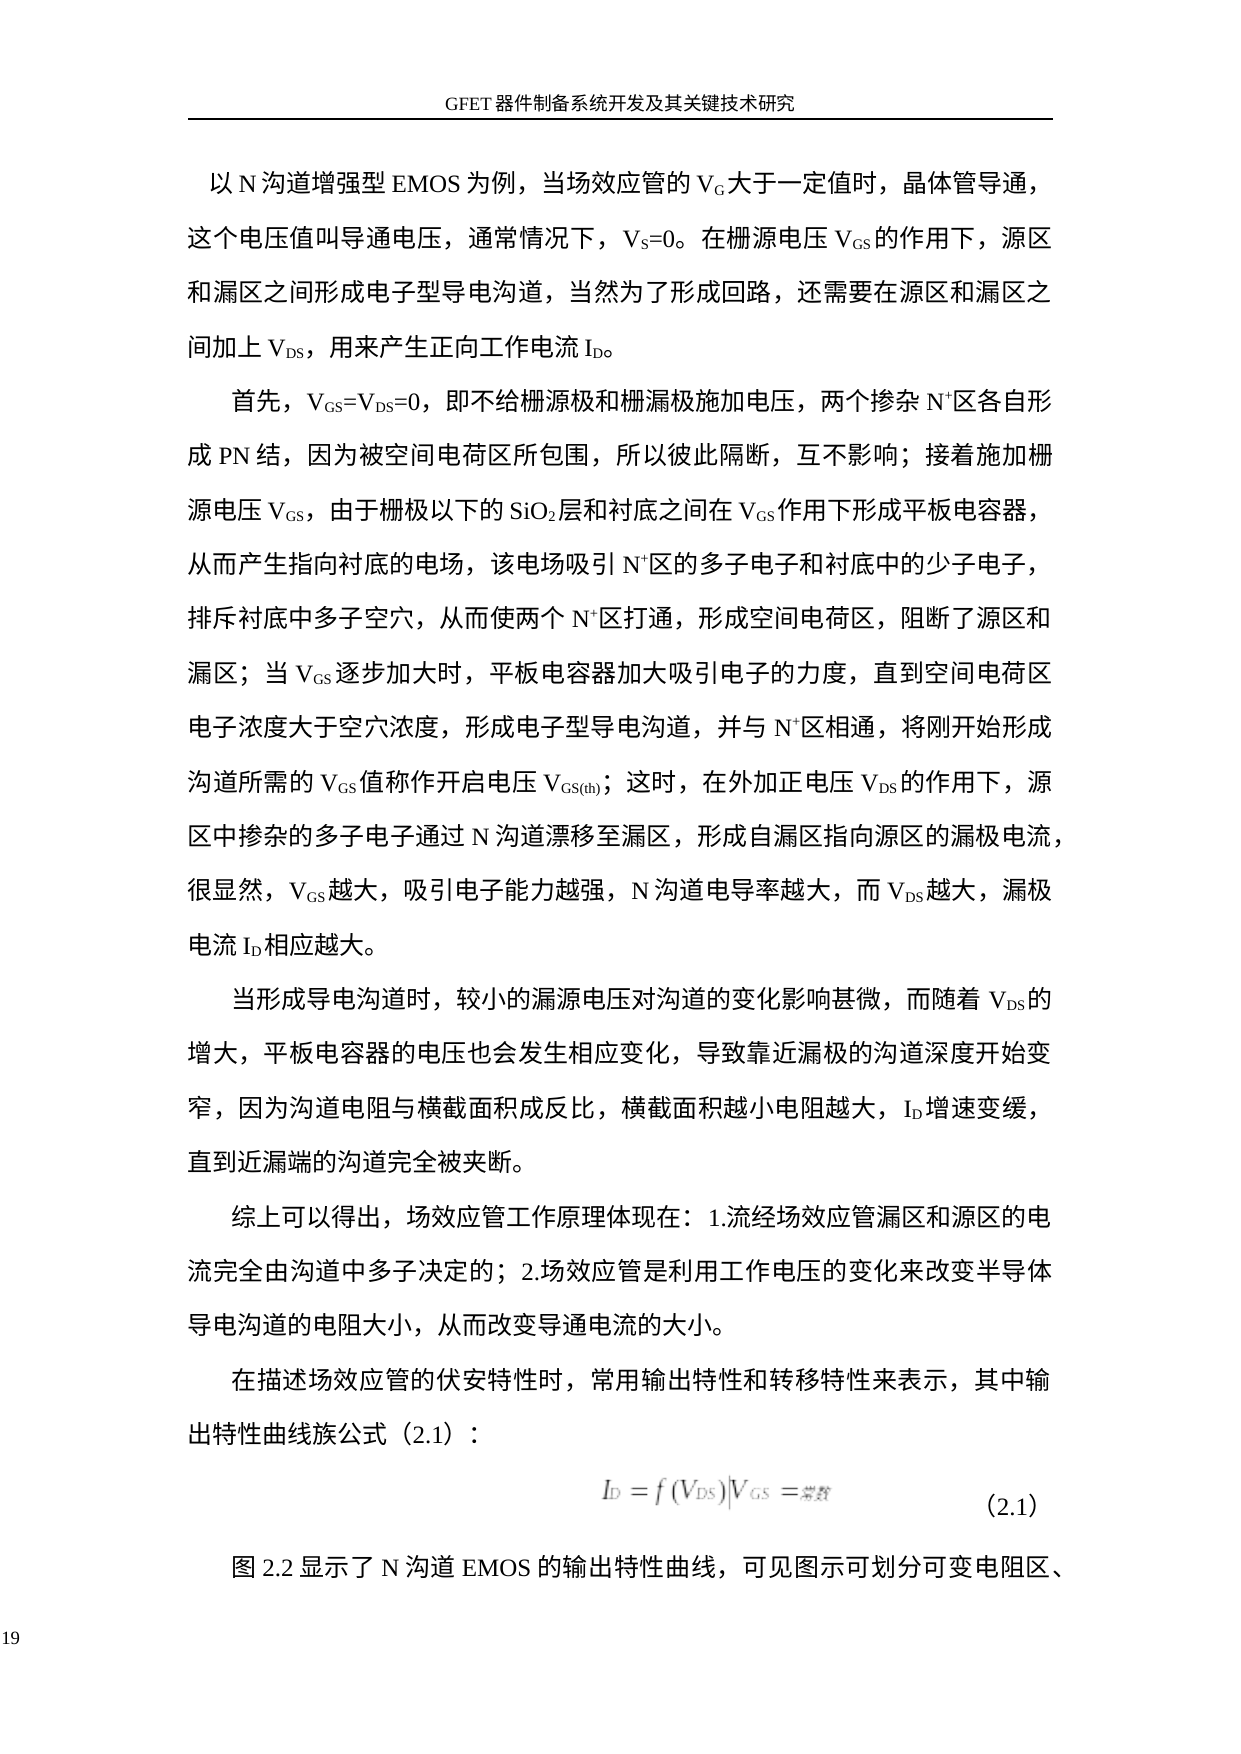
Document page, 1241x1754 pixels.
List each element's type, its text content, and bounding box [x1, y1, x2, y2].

text 当形成导电沟道时，较小的漏源电压对沟道的变化影响甚微，而随着VDS的增大，平板电容器的电压也会发生相应变化，导致靠近漏极的沟道深度开始变窄，因为沟道电阻与横截面积成反比，横截面积越小电阻越大，ID增速变缓，直到近漏端的沟道完全被夹断。 [187, 979, 1053, 1179]
text 综上可以得出，场效应管工作原理体现在：1.流经场效应管漏区和源区的电流完全由沟道中多子决定的；2.场效应管是利用工作电压的变化来改变半导体导电沟道的电阻大小，从而改变导通电流的大小。 [187, 1197, 1053, 1342]
text （2.1） [187, 1469, 1053, 1523]
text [187, 1548, 1053, 1584]
text 在描述场效应管的伏安特性时，常用输出特性和转移特性来表示，其中输出特性曲线族公式（2.1）： [187, 1360, 1053, 1451]
text 首先，VGS=VDS=0，即不给栅源极和栅漏极施加电压，两个掺杂N+区各自形成PN结，因为被空间电荷区所包围，所以彼此隔断，互不影响；接着施加栅源电压VGS，由于栅极以下的SiO2层和衬底之间在VGS作用下形成平板电容器，从而产生指向衬底的电场，该电场吸引N+区的多子电子和衬底中的少子电子，排斥衬底中多子空穴，从而使两个N+区打通，形成空间电荷区，阻断了源区和漏区；当VGS逐步加大时，平板电容器加大吸引电子的力度，直到空间电荷区电子浓度大于空穴浓度，形成电子型导电沟道，并与N+区相通，将刚开始形成沟道所需的VGS值称作开启电压VGS(th)；这时，在外加正电压VDS的作用下，源区中掺杂的多子电子通过N沟道漂移至漏区，形成自漏区指向源区的漏极电流，很显然，VGS越大，吸引电子能力越强，N沟道电导率越大，而VDS越大，漏极电流ID相应越大。 [187, 381, 1053, 961]
text 以N沟道增强型EMOS为例，当场效应管的VG大于一定值时，晶体管导通，这个电压值叫导通电压，通常情况下，VS=0。在栅源电压VGS的作用下，源区和漏区之间形成电子型导电沟道，当然为了形成回路，还需要在源区和漏区之间加上VDS，用来产生正向工作电流ID。 [187, 164, 1053, 363]
